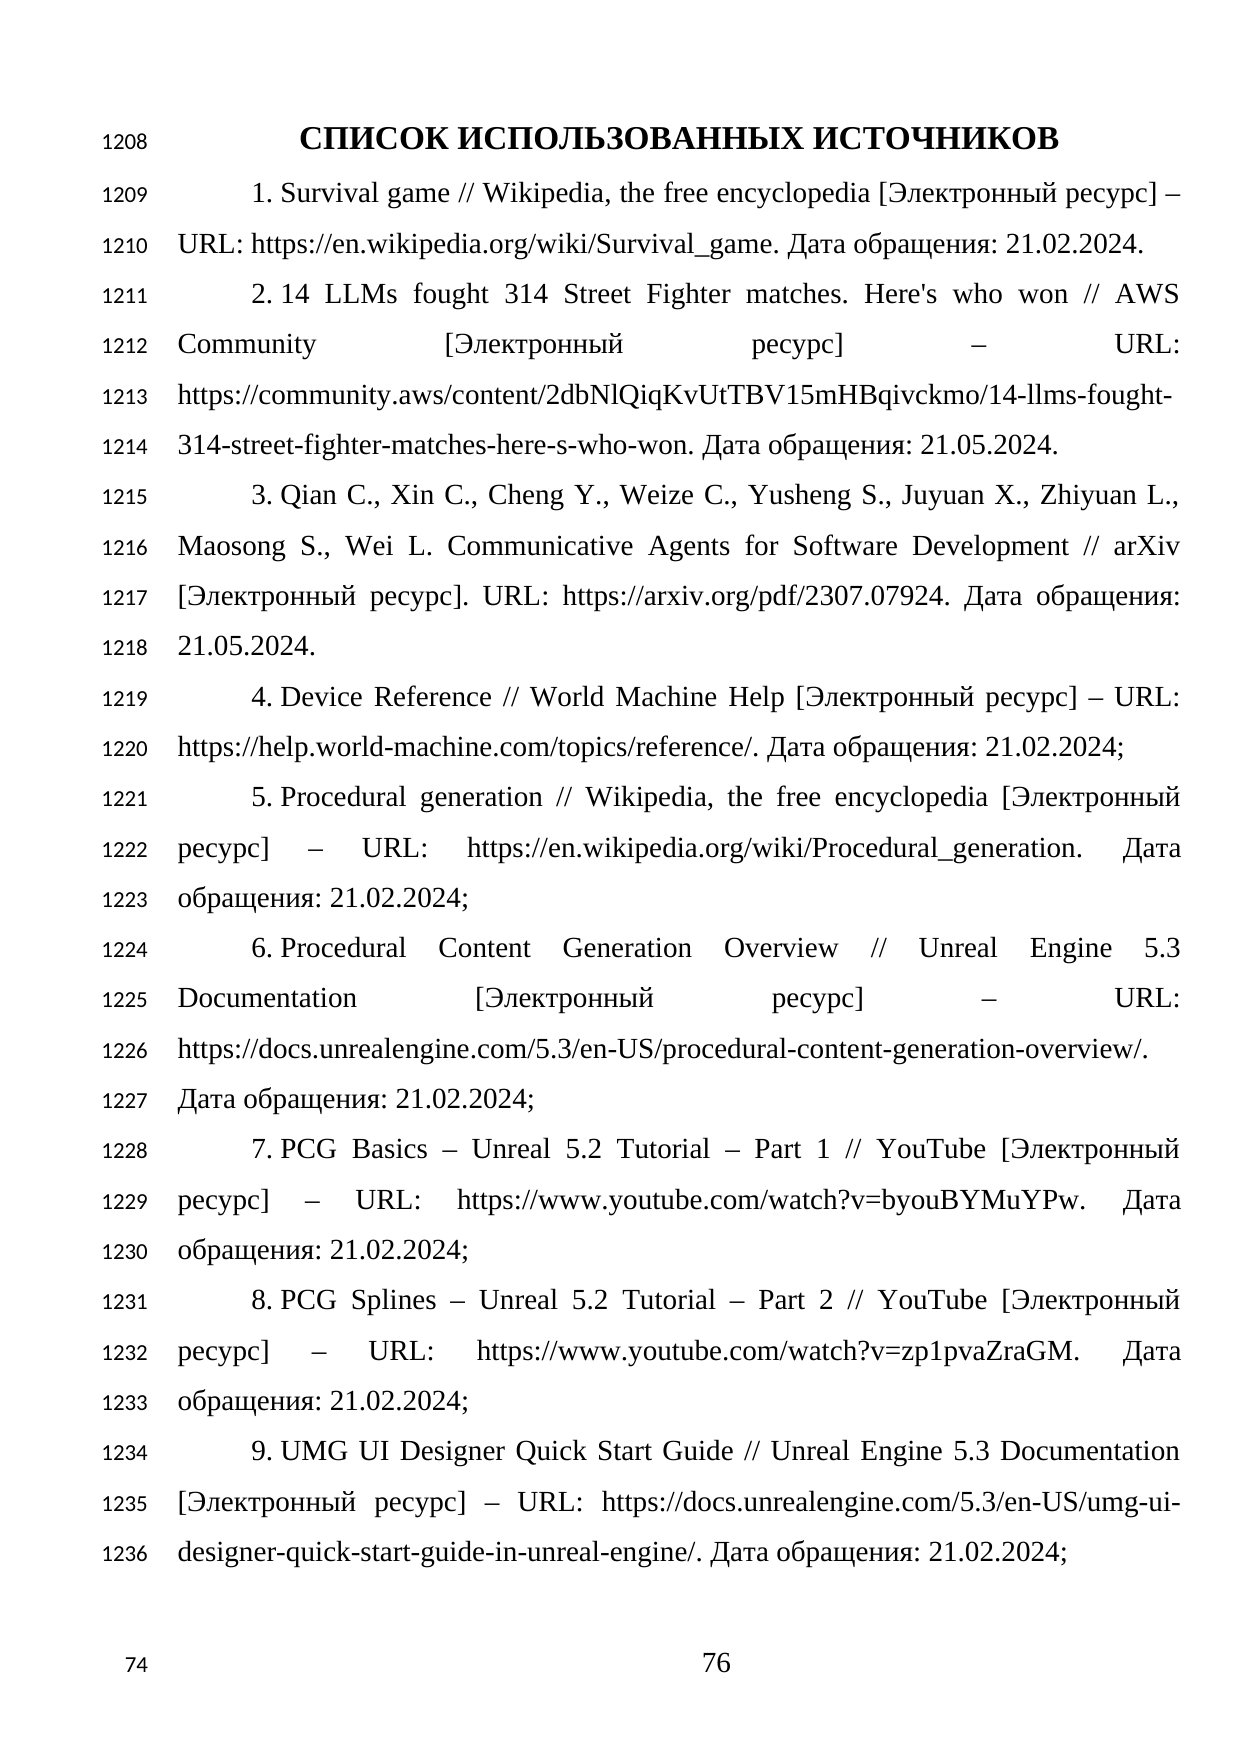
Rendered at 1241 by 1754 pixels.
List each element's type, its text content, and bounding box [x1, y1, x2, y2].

list Procedural generation // Wikipedia, the free encyclopedia [Электронный ресурс] – URL: https://en.wikipedia.org/wiki/Procedural_generation. Дата обращения: 21.02.2024; [177, 779, 1181, 913]
list PCG Splines – Unreal 5.2 Tutorial – Part 2 // YouTube [Электронный ресурс] – URL: https://www.youtube.com/watch?v=zp1pvaZraGM. Дата обращения: 21.02.2024; [177, 1282, 1181, 1417]
list UMG UI Designer Quick Start Guide // Unreal Engine 5.3 Documentation [Электронный ресурс] – URL: https://docs.unrealengine.com/5.3/en-US/umg-ui-designer-quick-start-guide-in-unreal-engine/. Дата обращения: 21.02.2024; [177, 1433, 1181, 1568]
list Survival game // Wikipedia, the free encyclopedia [Электронный ресурс] – URL: https://en.wikipedia.org/wiki/Survival_game. Дата обращения: 21.02.2024. [177, 176, 1181, 259]
list PCG Basics – Unreal 5.2 Tutorial – Part 1 // YouTube [Электронный ресурс] – URL: https://www.youtube.com/watch?v=byouBYMuYPw. Дата обращения: 21.02.2024; [177, 1132, 1181, 1266]
list Device Reference // World Machine Help [Электронный ресурс] – URL: https://help.world-machine.com/topics/reference/. Дата обращения: 21.02.2024; [177, 679, 1181, 763]
list Qian C., Xin C., Cheng Y., Weize C., Yusheng S., Juyuan X., Zhiyuan L., Maosong S., Wei L. Communicative Agents for Software Development // arXiv [Электронный ресурс]. URL: https://arxiv.org/pdf/2307.07924. Дата обращения: 21.05.2024. [177, 477, 1181, 662]
text СПИСОК ИСПОЛЬЗОВАННЫХ ИСТОЧНИКОВ [177, 118, 1181, 156]
list 14 LLMs fought 314 Street Fighter matches. Here's who won // AWS Community [Электронный ресурс] – URL: https://community.aws/content/2dbNlQiqKvUtTBV15mHBqivckmo/14-llms-fought-314-street-fighter-matches-here-s-who-won. Дата обращения: 21.05.2024. [177, 276, 1181, 461]
list Procedural Content Generation Overview // Unreal Engine 5.3 Documentation [Электронный ресурс] – URL: https://docs.unrealengine.com/5.3/en-US/procedural-content-generation-overview/. Дата обращения: 21.02.2024; [177, 930, 1181, 1115]
